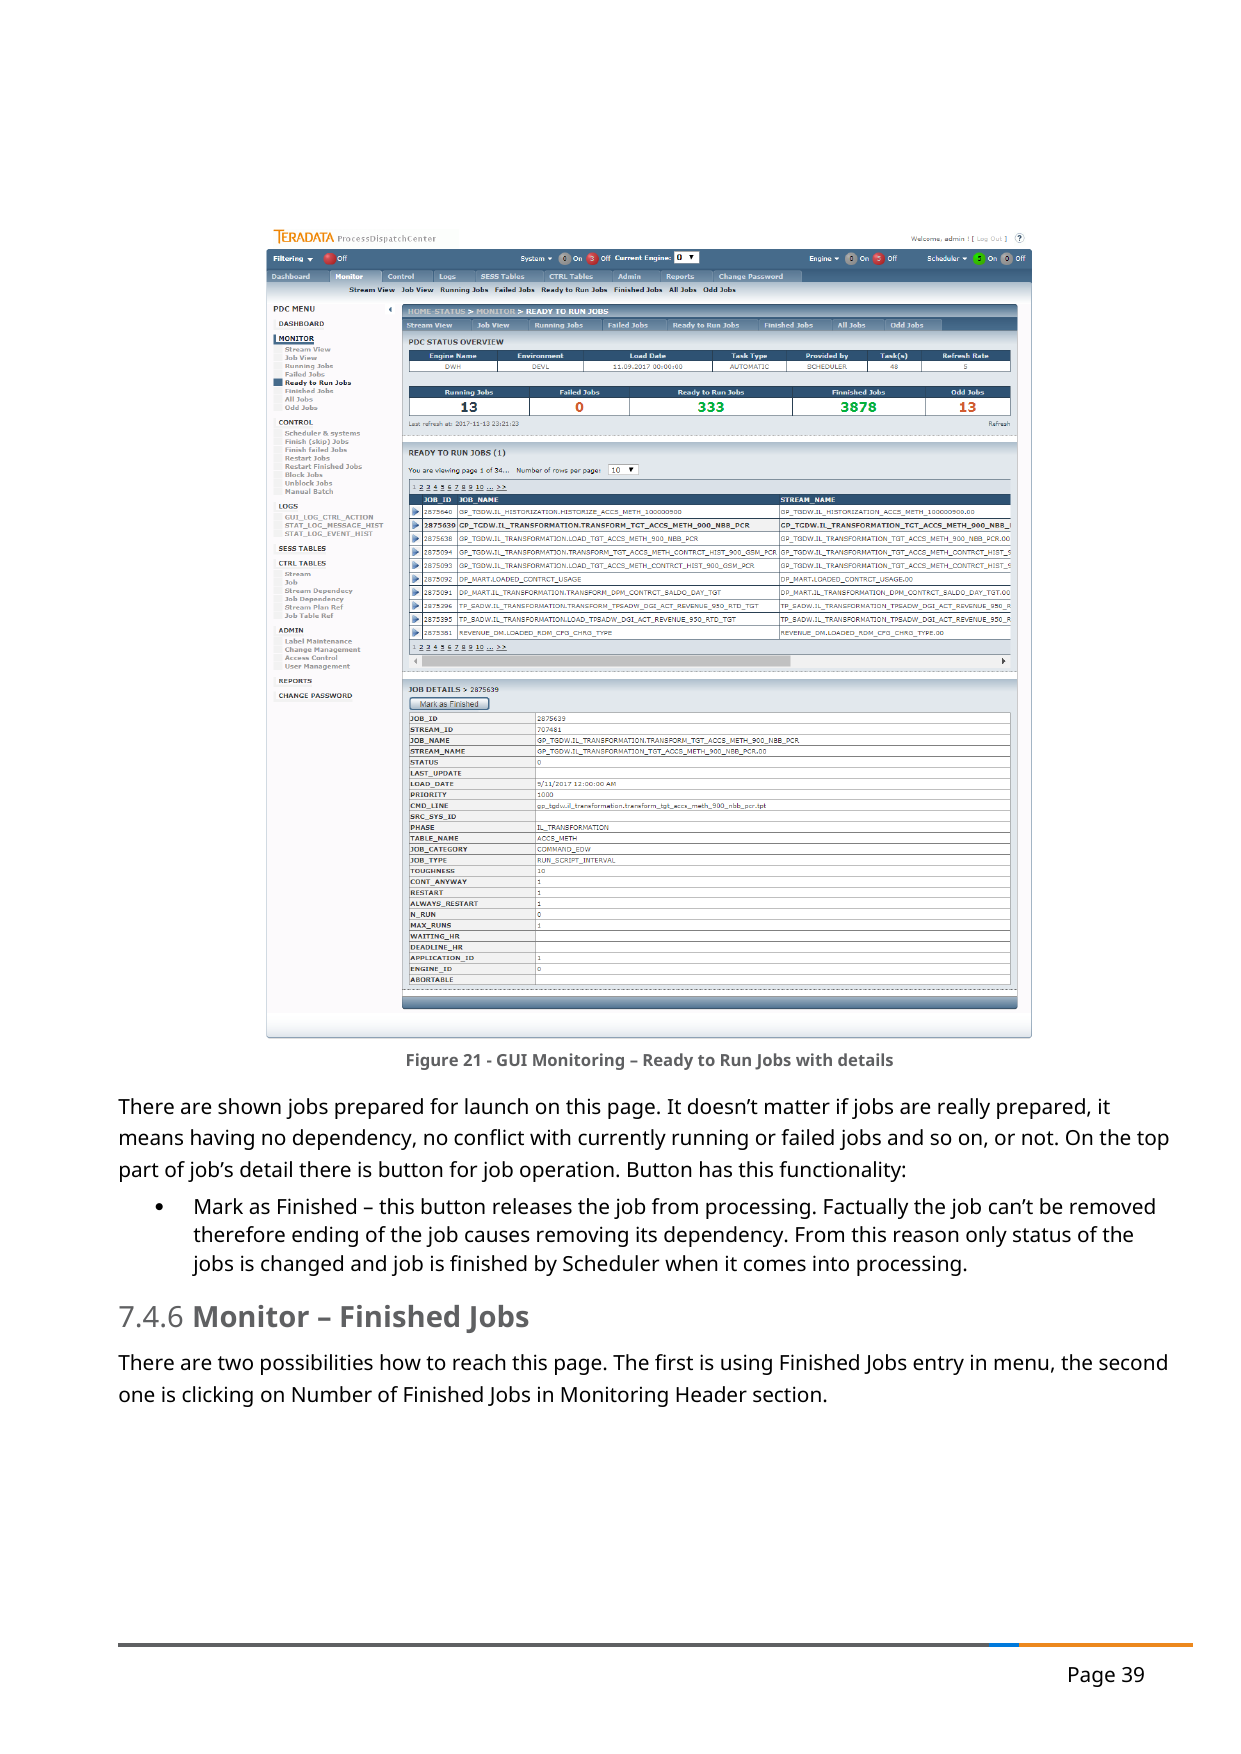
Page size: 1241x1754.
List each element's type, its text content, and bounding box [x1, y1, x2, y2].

list Mark as Finished – this button releases the job from processing. Factually the job can’t be removed therefore ending of the job causes removing its dependency. From this reason only status of the jobs is changed and job is finished by Scheduler when it comes into processing. [156, 1192, 1181, 1277]
text There are shown jobs prepared for launch on this page. It doesn’t matter if jobs are really prepared, it means having no dependency, no conflict with currently running or failed jobs and so on, or not. On the top part of job’s detail there is button for job operation. Button has this functionality: [118, 1092, 1181, 1183]
subtitle Monitor – Finished Jobs [118, 1296, 1181, 1336]
text Figure 21 - GUI Monitoring – Ready to Run Jobs with details [118, 1049, 1181, 1071]
picture [265, 224, 1034, 1040]
text There are two possibilities how to reach this page. The first is using Finished Jobs entry in menu, the second one is clicking on Number of Finished Jobs in Monitoring Header section. [118, 1348, 1181, 1408]
